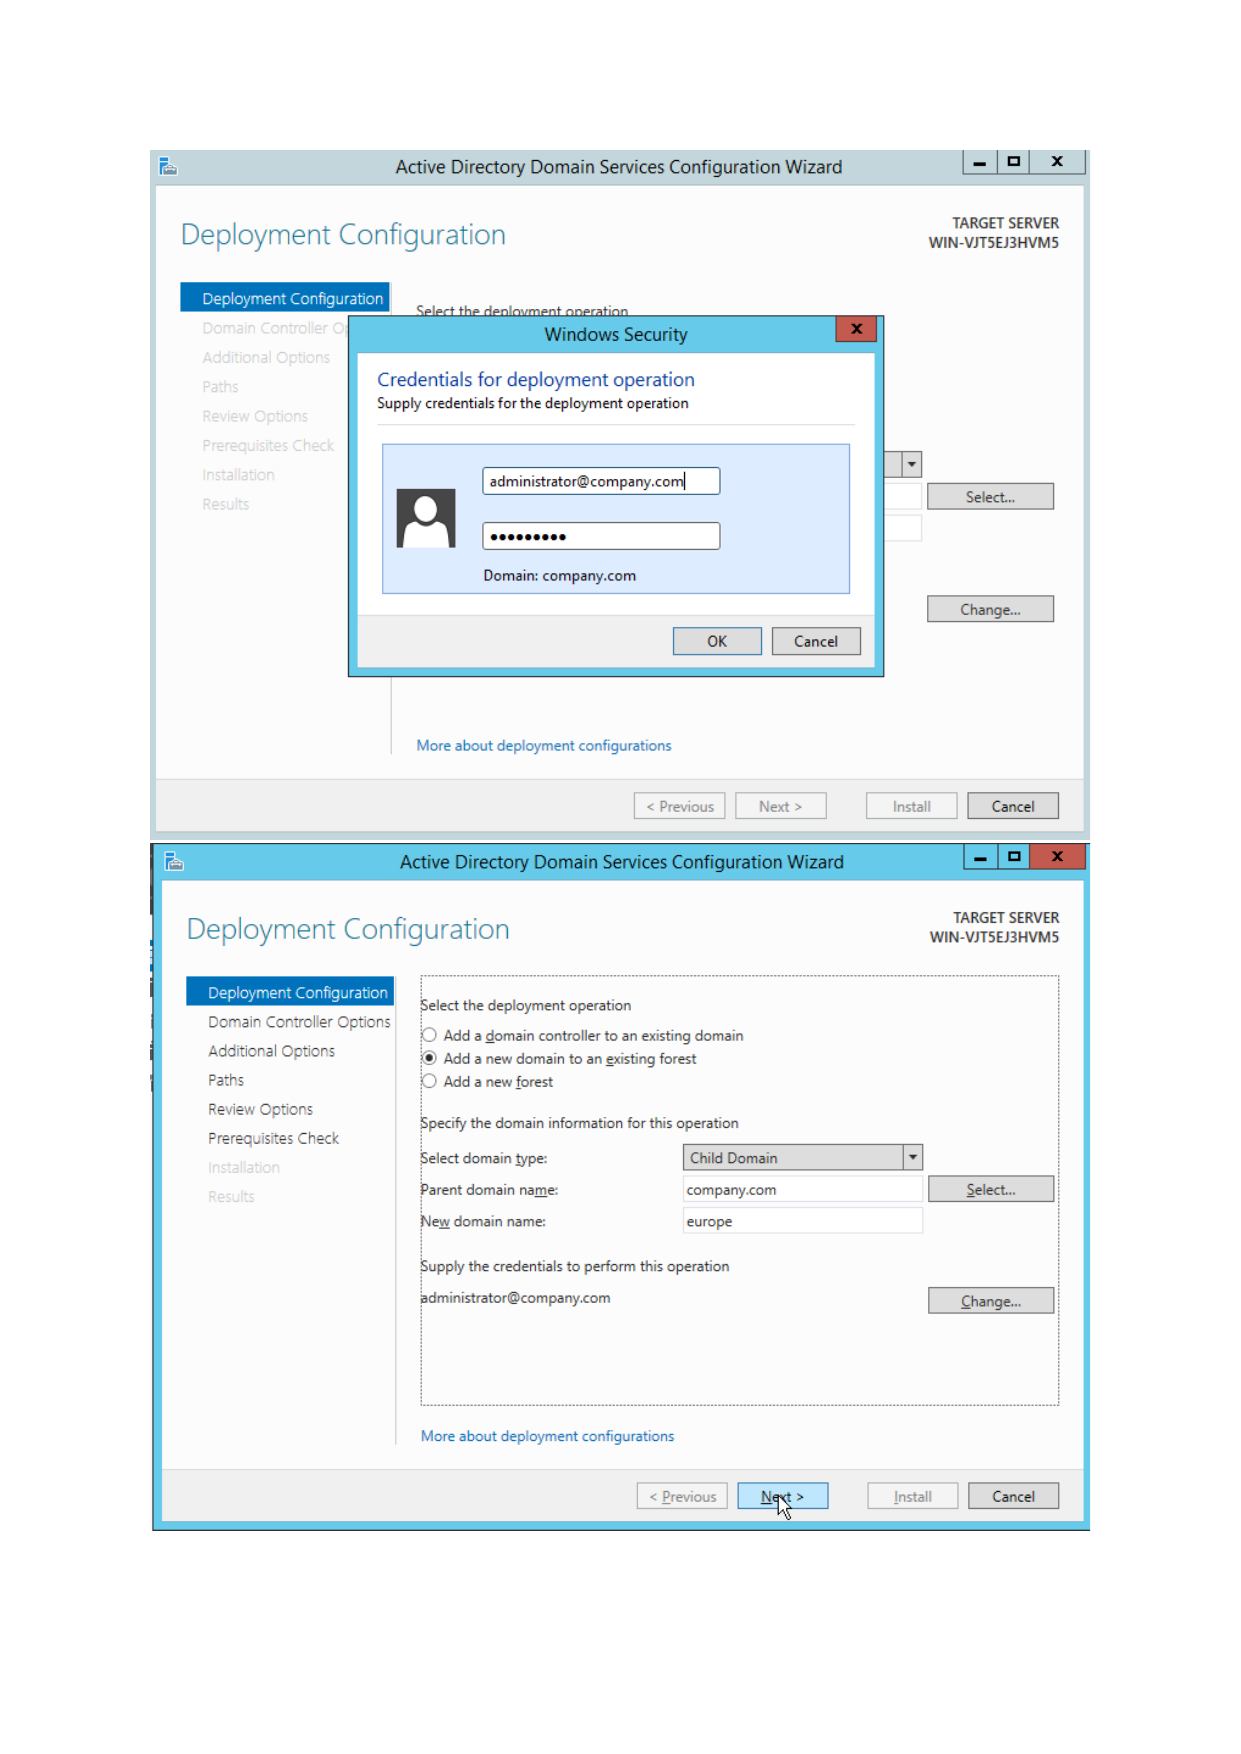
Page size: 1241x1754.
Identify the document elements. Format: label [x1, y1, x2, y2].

picture [150, 150, 1091, 840]
picture [150, 843, 1091, 1531]
